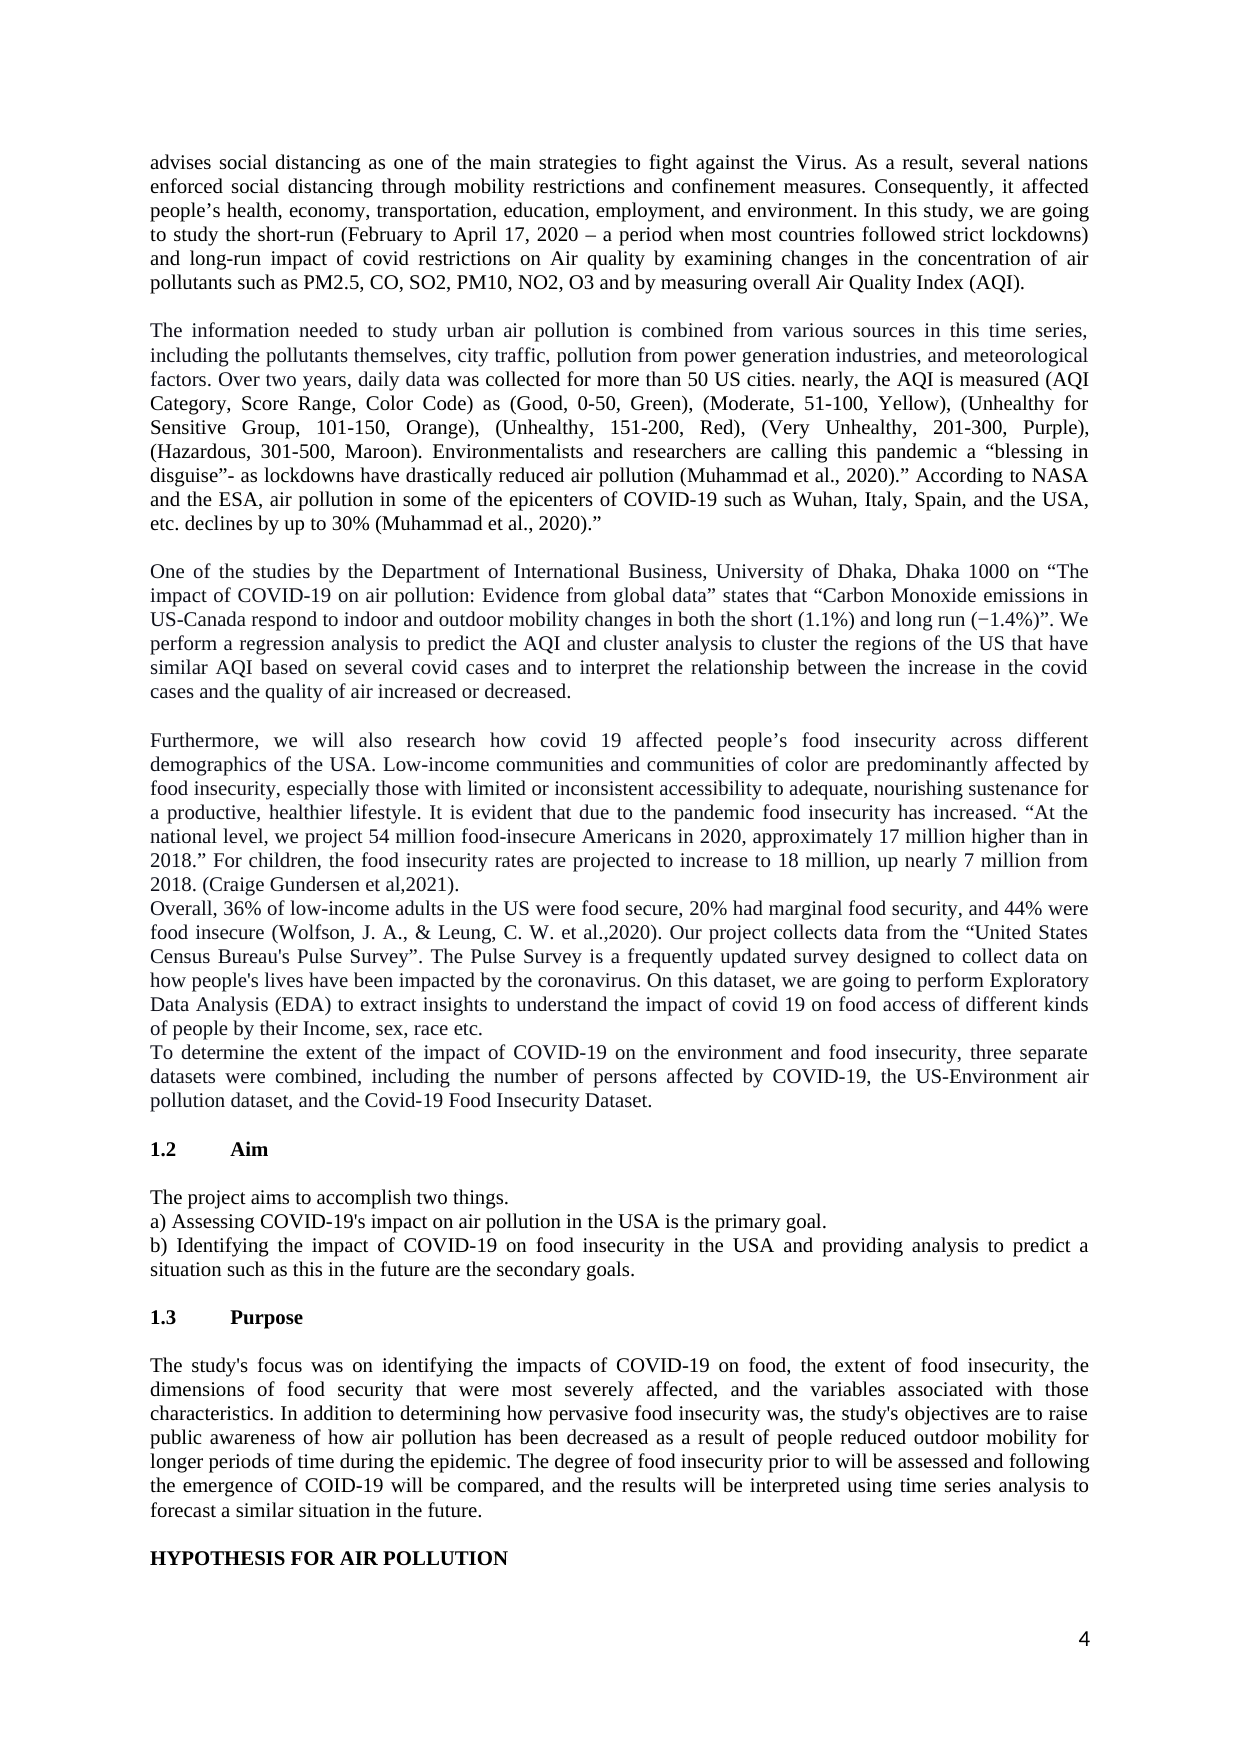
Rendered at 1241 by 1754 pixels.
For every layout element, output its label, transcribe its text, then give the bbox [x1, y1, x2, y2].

text b) Identifying the impact of COVID-19 on food insecurity in the USA and providing analysis to predict a situation such as this in the future are the secondary goals. [150, 1233, 1090, 1281]
text 1.3 Purpose [150, 1305, 1090, 1329]
text Overall, 36% of low-income adults in the US were food secure, 20% had marginal food security, and 44% were food insecure (Wolfson, J. A., & Leung, C. W. et al.,2020). Our project collects data from the “United States Census Bureau's Pulse Survey”. The Pulse Survey is a frequently updated survey designed to collect data on how people's lives have been impacted by the coronavirus. On this dataset, we are going to perform Exploratory Data Analysis (EDA) to extract insights to understand the impact of covid 19 on food access of different kinds of people by their Income, sex, race etc. [150, 896, 1090, 1040]
text The project aims to accomplish two things. [150, 1185, 1090, 1209]
text a) Assessing COVID-19's impact on air pollution in the USA is the primary goal. [150, 1209, 1090, 1233]
text HYPOTHESIS FOR AIR POLLUTION [150, 1546, 1090, 1570]
text The information needed to study urban air pollution is combined from various sources in this time series, including the pollutants themselves, city traffic, pollution from power generation industries, and meteorological factors. Over two years, daily data was collected for more than 50 US cities. nearly, the AQI is measured (AQI Category, Score Range, Color Code) as (Good, 0-50, Green), (Moderate, 51-100, Yellow), (Unhealthy for Sensitive Group, 101-150, Orange), (Unhealthy, 151-200, Red), (Very Unhealthy, 201-300, Purple), (Hazardous, 301-500, Maroon). Environmentalists and researchers are calling this pandemic a “blessing in disguise”- as lockdowns have drastically reduced air pollution (Muhammad et al., 2020).” According to NASA and the ESA, air pollution in some of the epicenters of COVID-19 such as Wuhan, Italy, Spain, and the USA, etc. declines by up to 30% (Muhammad et al., 2020).” [150, 318, 1090, 535]
text One of the studies by the Department of International Business, University of Dhaka, Dhaka 1000 on “The impact of COVID-19 on air pollution: Evidence from global data” states that “Carbon Monoxide emissions in US-Canada respond to indoor and outdoor mobility changes in both the short (1.1%) and long run (−1.4%)”. We perform a regression analysis to predict the AQI and cluster analysis to cluster the regions of the US that have similar AQI based on several covid cases and to interpret the relationship between the increase in the covid cases and the quality of air increased or decreased. [150, 559, 1090, 703]
text Furthermore, we will also research how covid 19 affected people’s food insecurity across different demographics of the USA. Low-income communities and communities of color are predominantly affected by food insecurity, especially those with limited or inconsistent accessibility to adequate, nourishing sustenance for a productive, healthier lifestyle. It is evident that due to the pandemic food insecurity has increased. “At the national level, we project 54 million food-insecure Americans in 2020, approximately 17 million higher than in 2018.” For children, the food insecurity rates are projected to increase to 18 million, up nearly 7 million from 2018. (Craige Gundersen et al,2021). [150, 727, 1090, 896]
text The study's focus was on identifying the impacts of COVID-19 on food, the extent of food insecurity, the dimensions of food security that were most severely affected, and the variables associated with those characteristics. In addition to determining how pervasive food insecurity was, the study's objectives are to raise public awareness of how air pollution has been decreased as a result of people reduced outdoor mobility for longer periods of time during the epidemic. The degree of food insecurity prior to will be assessed and following the emergence of COID-19 will be compared, and the results will be interpreted using time series analysis to forecast a similar situation in the future. [150, 1353, 1090, 1522]
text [150, 150, 1090, 294]
text 1.2 Aim [150, 1137, 1090, 1161]
text To determine the extent of the impact of COVID-19 on the environment and food insecurity, three separate datasets were combined, including the number of persons affected by COVID-19, the US-Environment air pollution dataset, and the Covid-19 Food Insecurity Dataset. [150, 1040, 1090, 1112]
